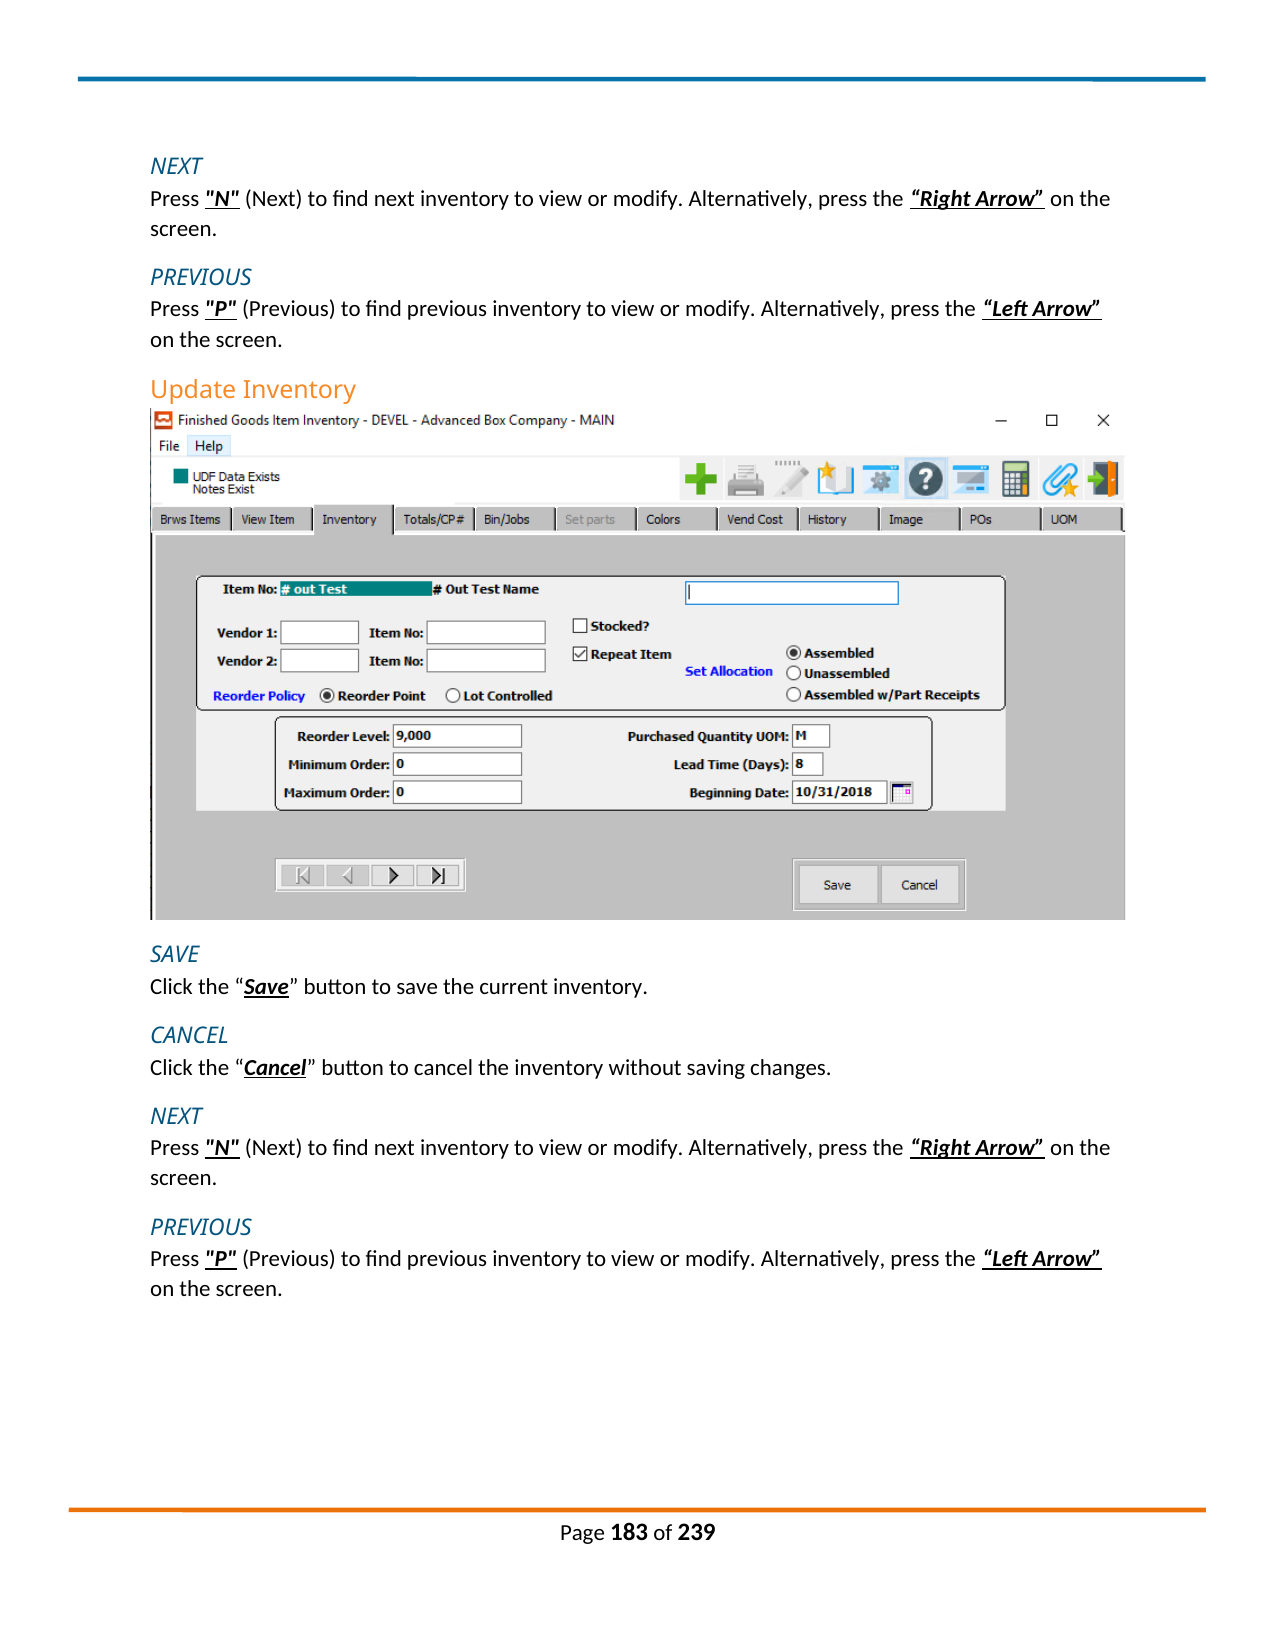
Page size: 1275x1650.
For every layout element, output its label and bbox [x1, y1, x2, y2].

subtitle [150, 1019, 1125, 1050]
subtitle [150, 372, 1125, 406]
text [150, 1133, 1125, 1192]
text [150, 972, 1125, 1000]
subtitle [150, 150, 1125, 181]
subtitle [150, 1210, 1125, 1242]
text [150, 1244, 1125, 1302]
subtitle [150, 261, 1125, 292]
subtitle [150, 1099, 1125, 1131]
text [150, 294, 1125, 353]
picture [150, 408, 1125, 920]
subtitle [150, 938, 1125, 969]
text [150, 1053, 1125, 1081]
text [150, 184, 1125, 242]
